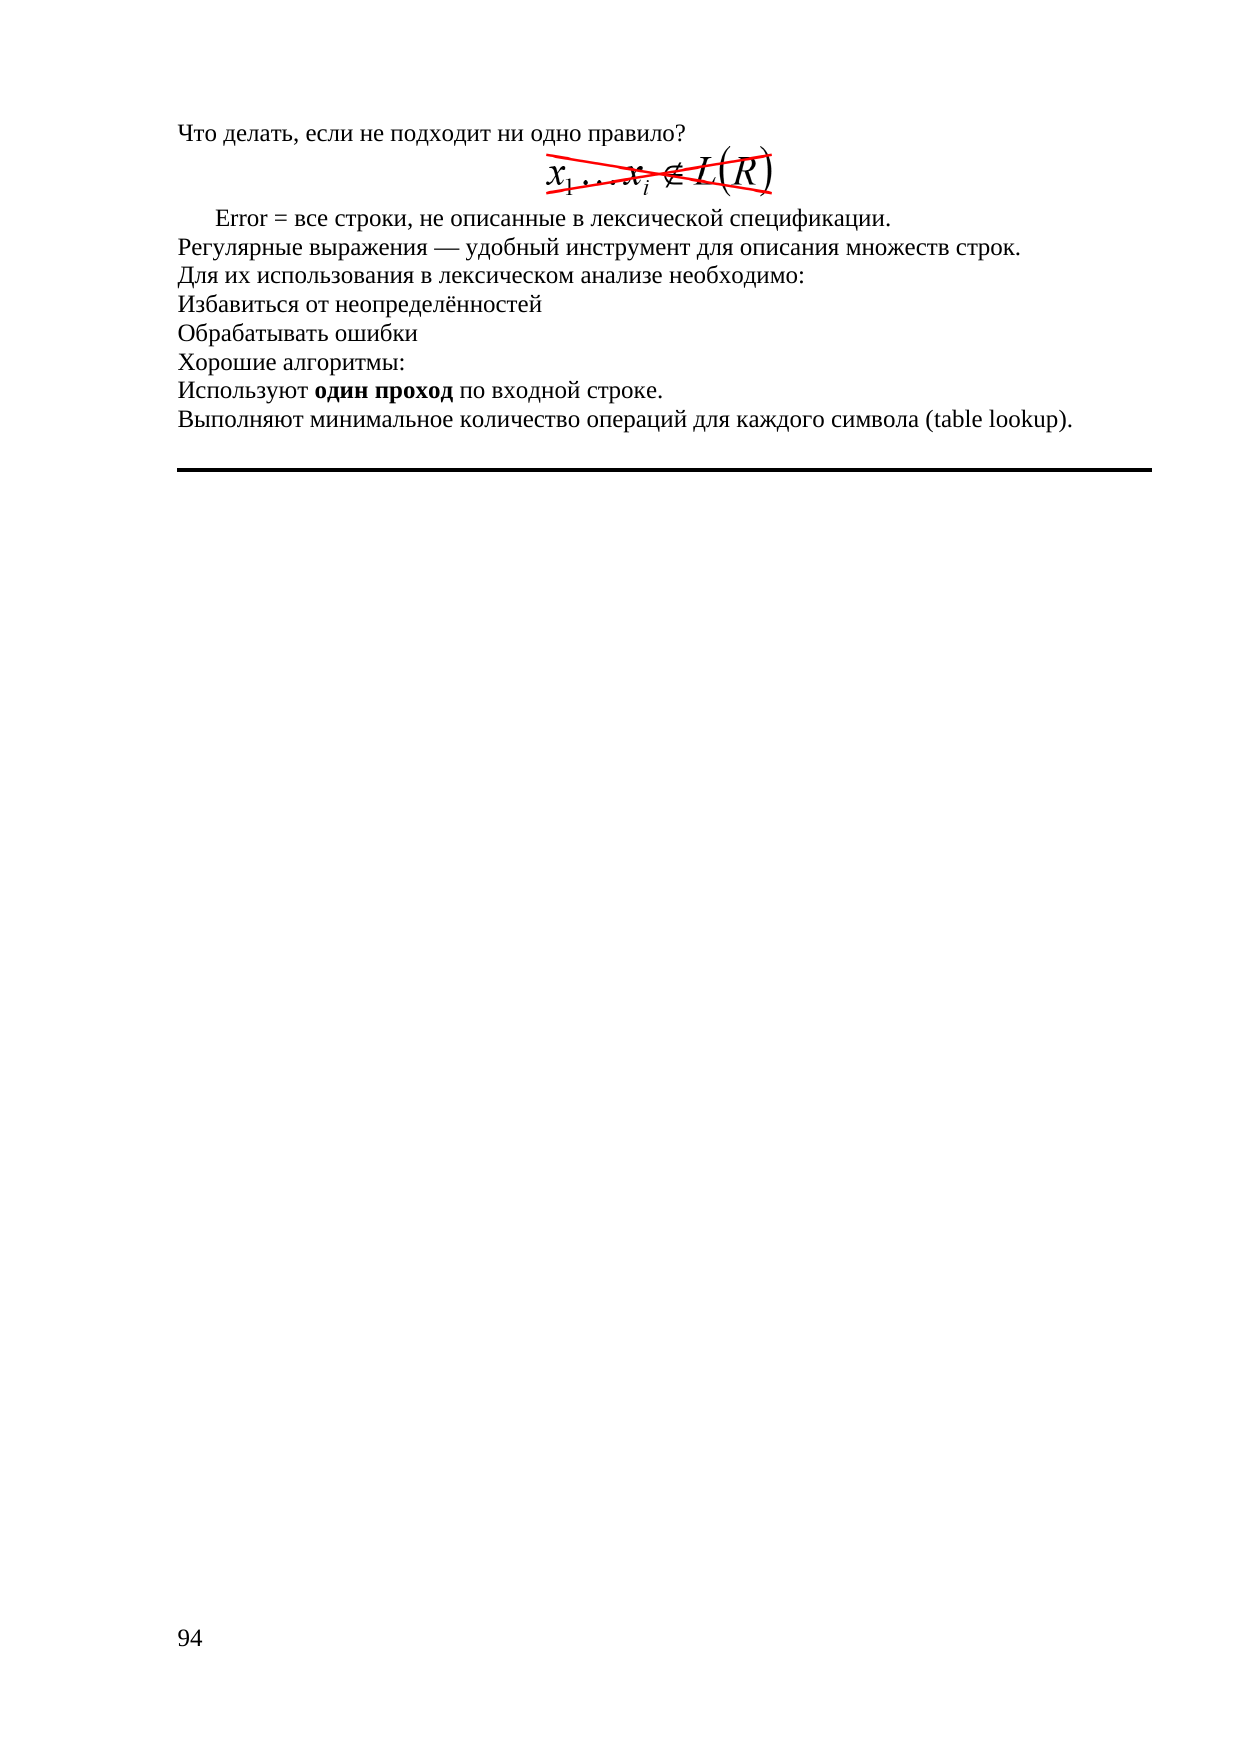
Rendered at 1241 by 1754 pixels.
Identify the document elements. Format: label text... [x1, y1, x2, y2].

picture [536, 146, 793, 203]
text Что делать, если не подходит ни одно правило? [177, 118, 1152, 147]
text Error = все строки, не описанные в лексической спецификации. [177, 203, 1152, 232]
